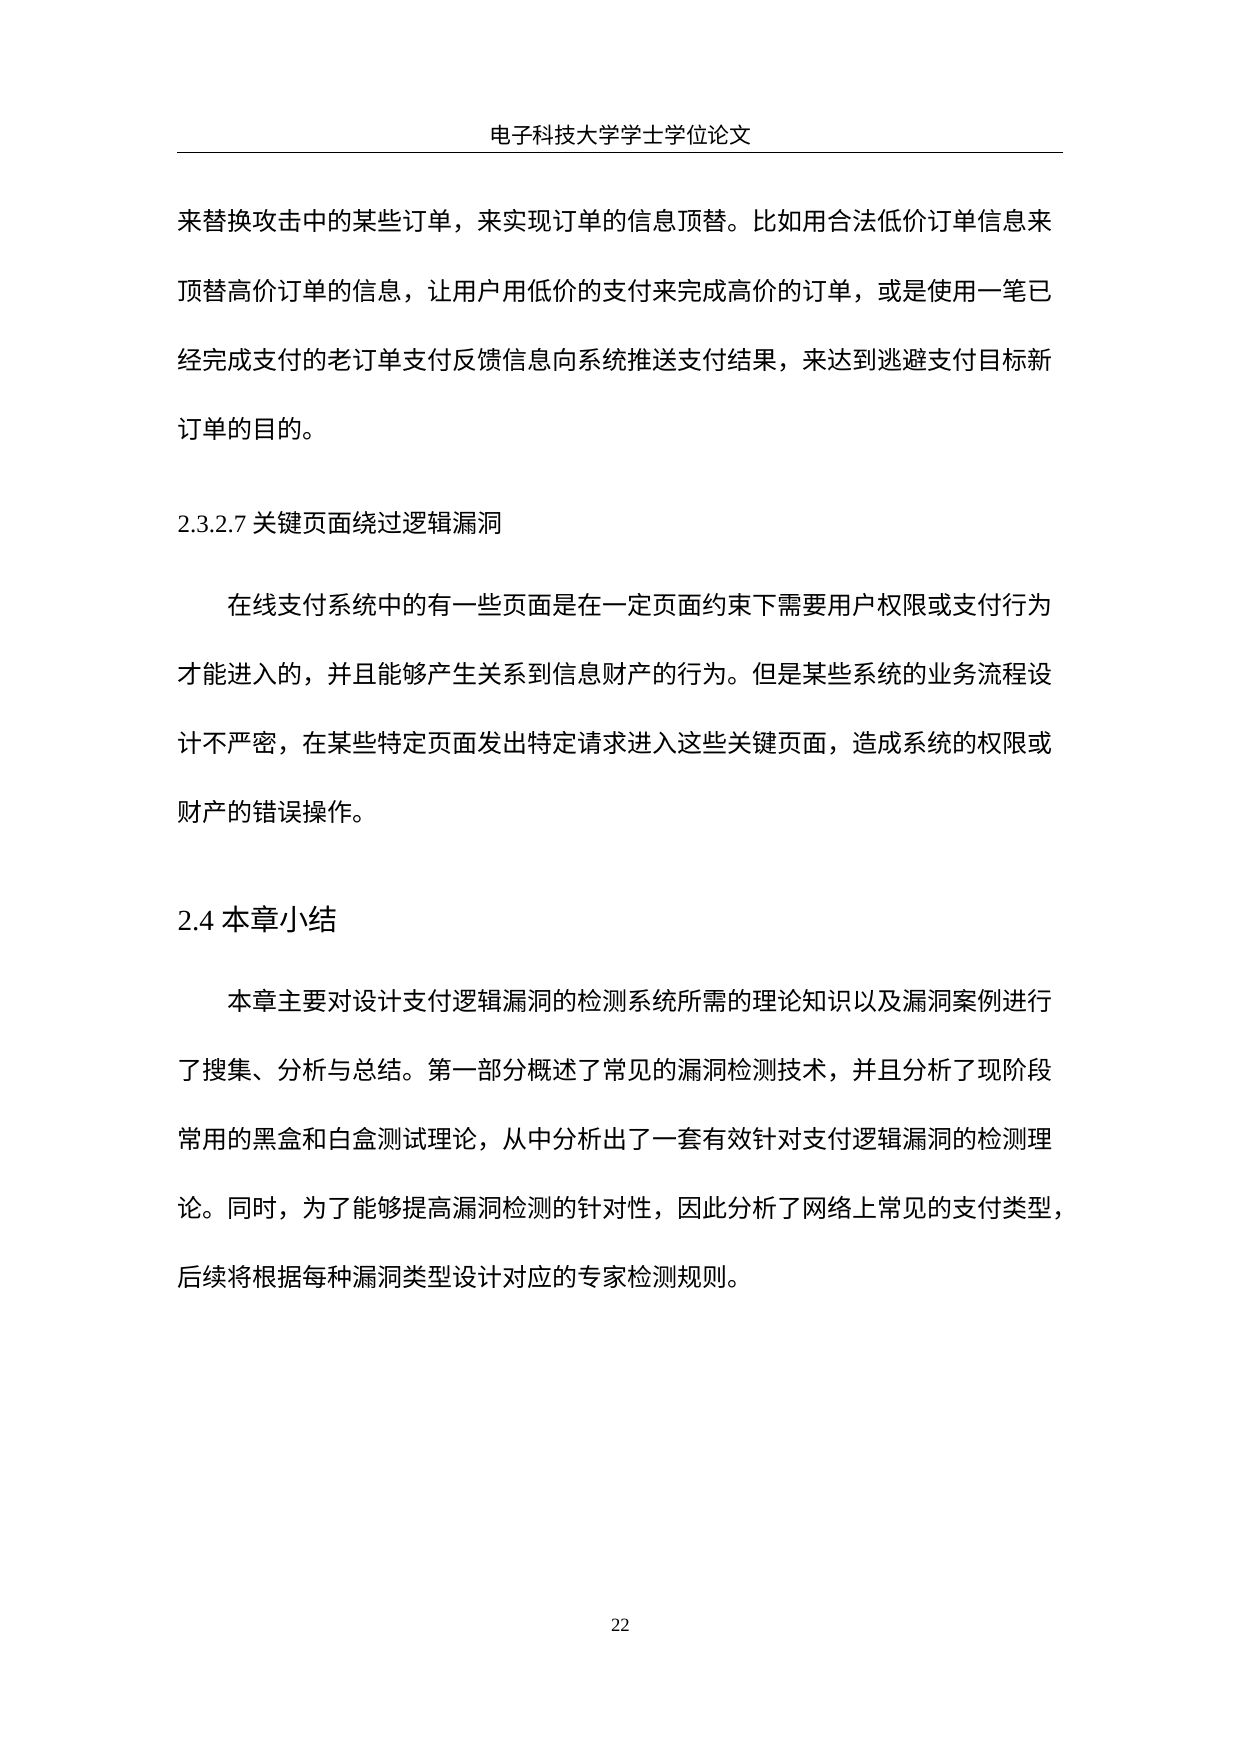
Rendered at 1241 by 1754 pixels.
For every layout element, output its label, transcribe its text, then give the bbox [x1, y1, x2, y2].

text 本章主要对设计支付逻辑漏洞的检测系统所需的理论知识以及漏洞案例进行了搜集、分析与总结。第一部分概述了常见的漏洞检测技术，并且分析了现阶段常用的黑盒和白盒测试理论，从中分析出了一套有效针对支付逻辑漏洞的检测理论。同时，为了能够提高漏洞检测的针对性，因此分析了网络上常见的支付类型，后续将根据每种漏洞类型设计对应的专家检测规则。 [177, 964, 1063, 1310]
text 2.3.2.7 关键页面绕过逻辑漏洞 [177, 487, 1038, 556]
text 2.4 本章小结 [177, 883, 1063, 952]
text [177, 185, 1063, 462]
text 在线支付系统中的有一些页面是在一定页面约束下需要用户权限或支付行为才能进入的，并且能够产生关系到信息财产的行为。但是某些系统的业务流程设计不严密，在某些特定页面发出特定请求进入这些关键页面，造成系统的权限或财产的错误操作。 [177, 569, 1063, 845]
